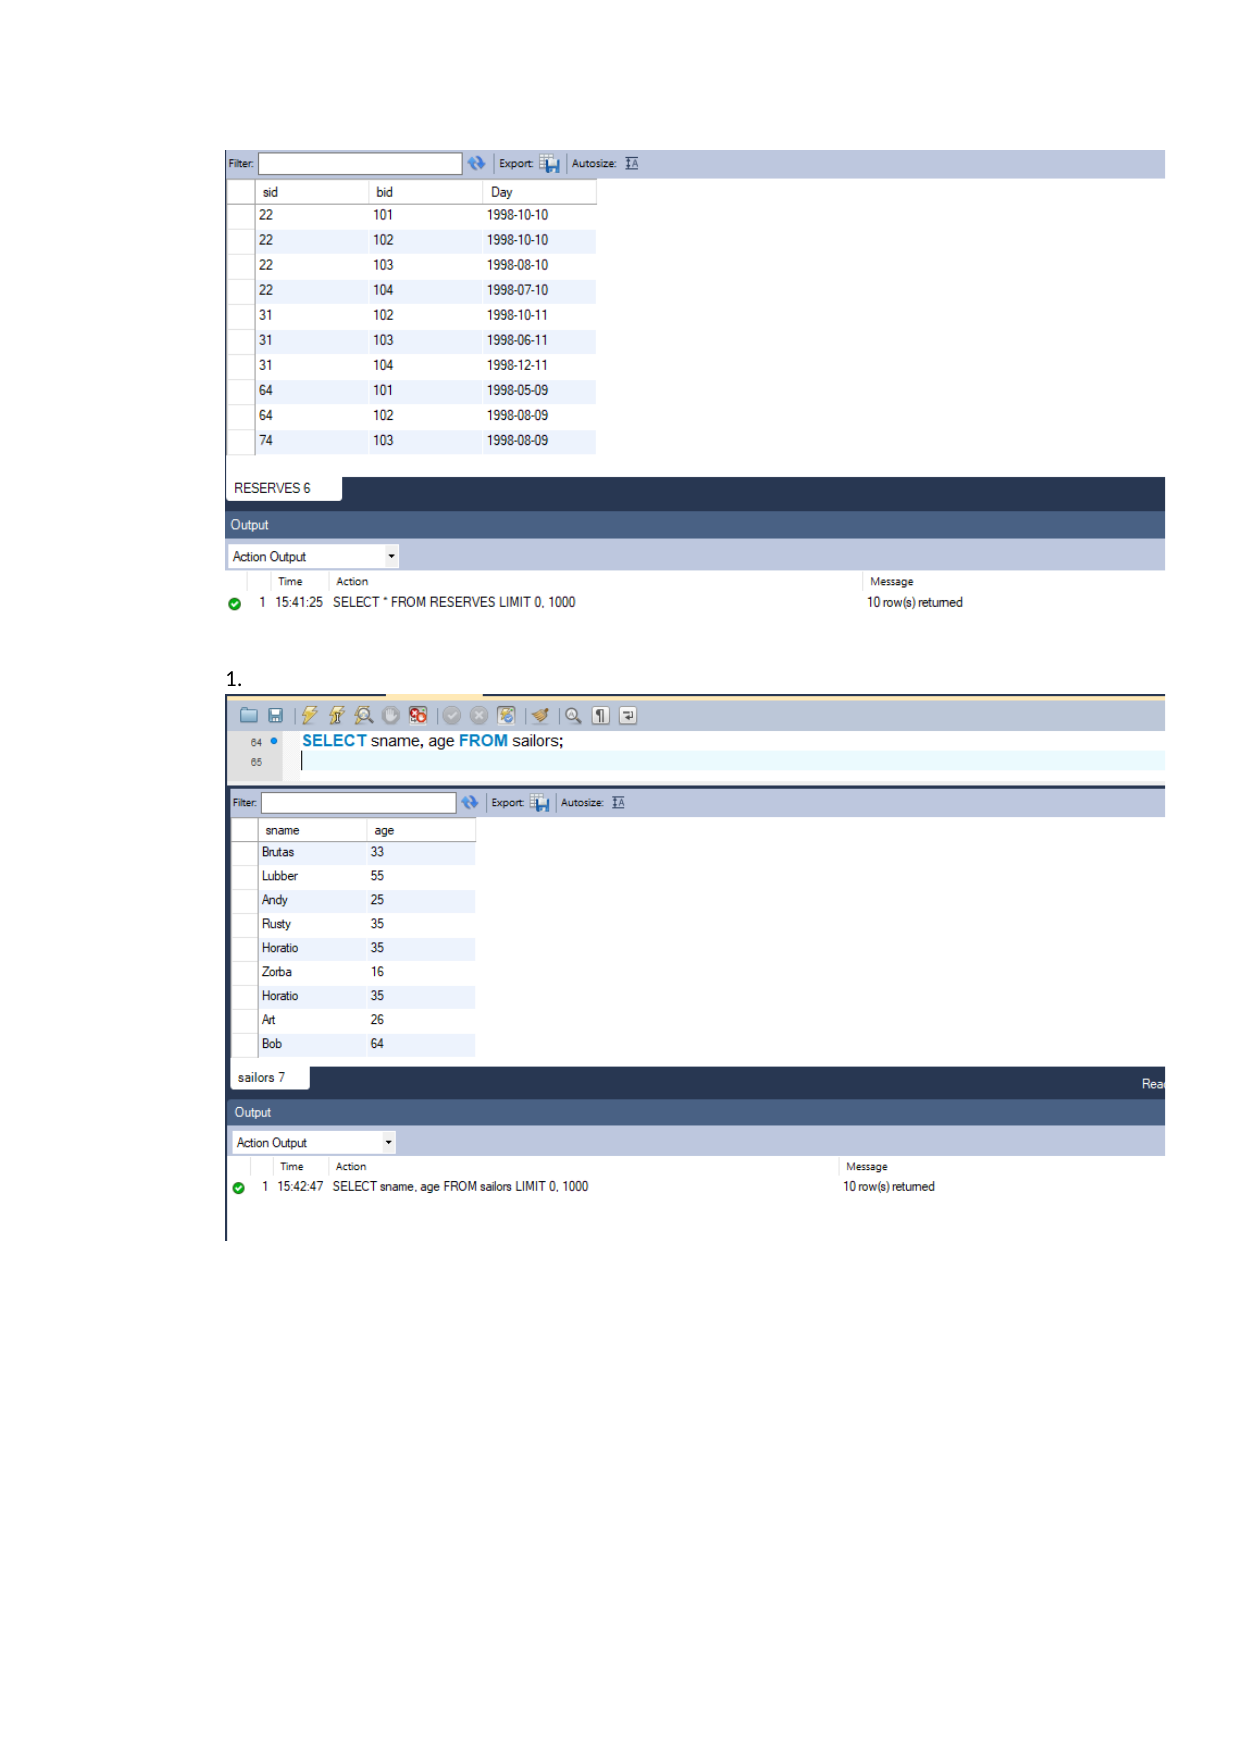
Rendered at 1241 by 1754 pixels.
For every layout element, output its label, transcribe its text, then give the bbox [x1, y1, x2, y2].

picture [225, 694, 1166, 1241]
picture [225, 150, 1166, 632]
list 1. [225, 664, 1090, 694]
